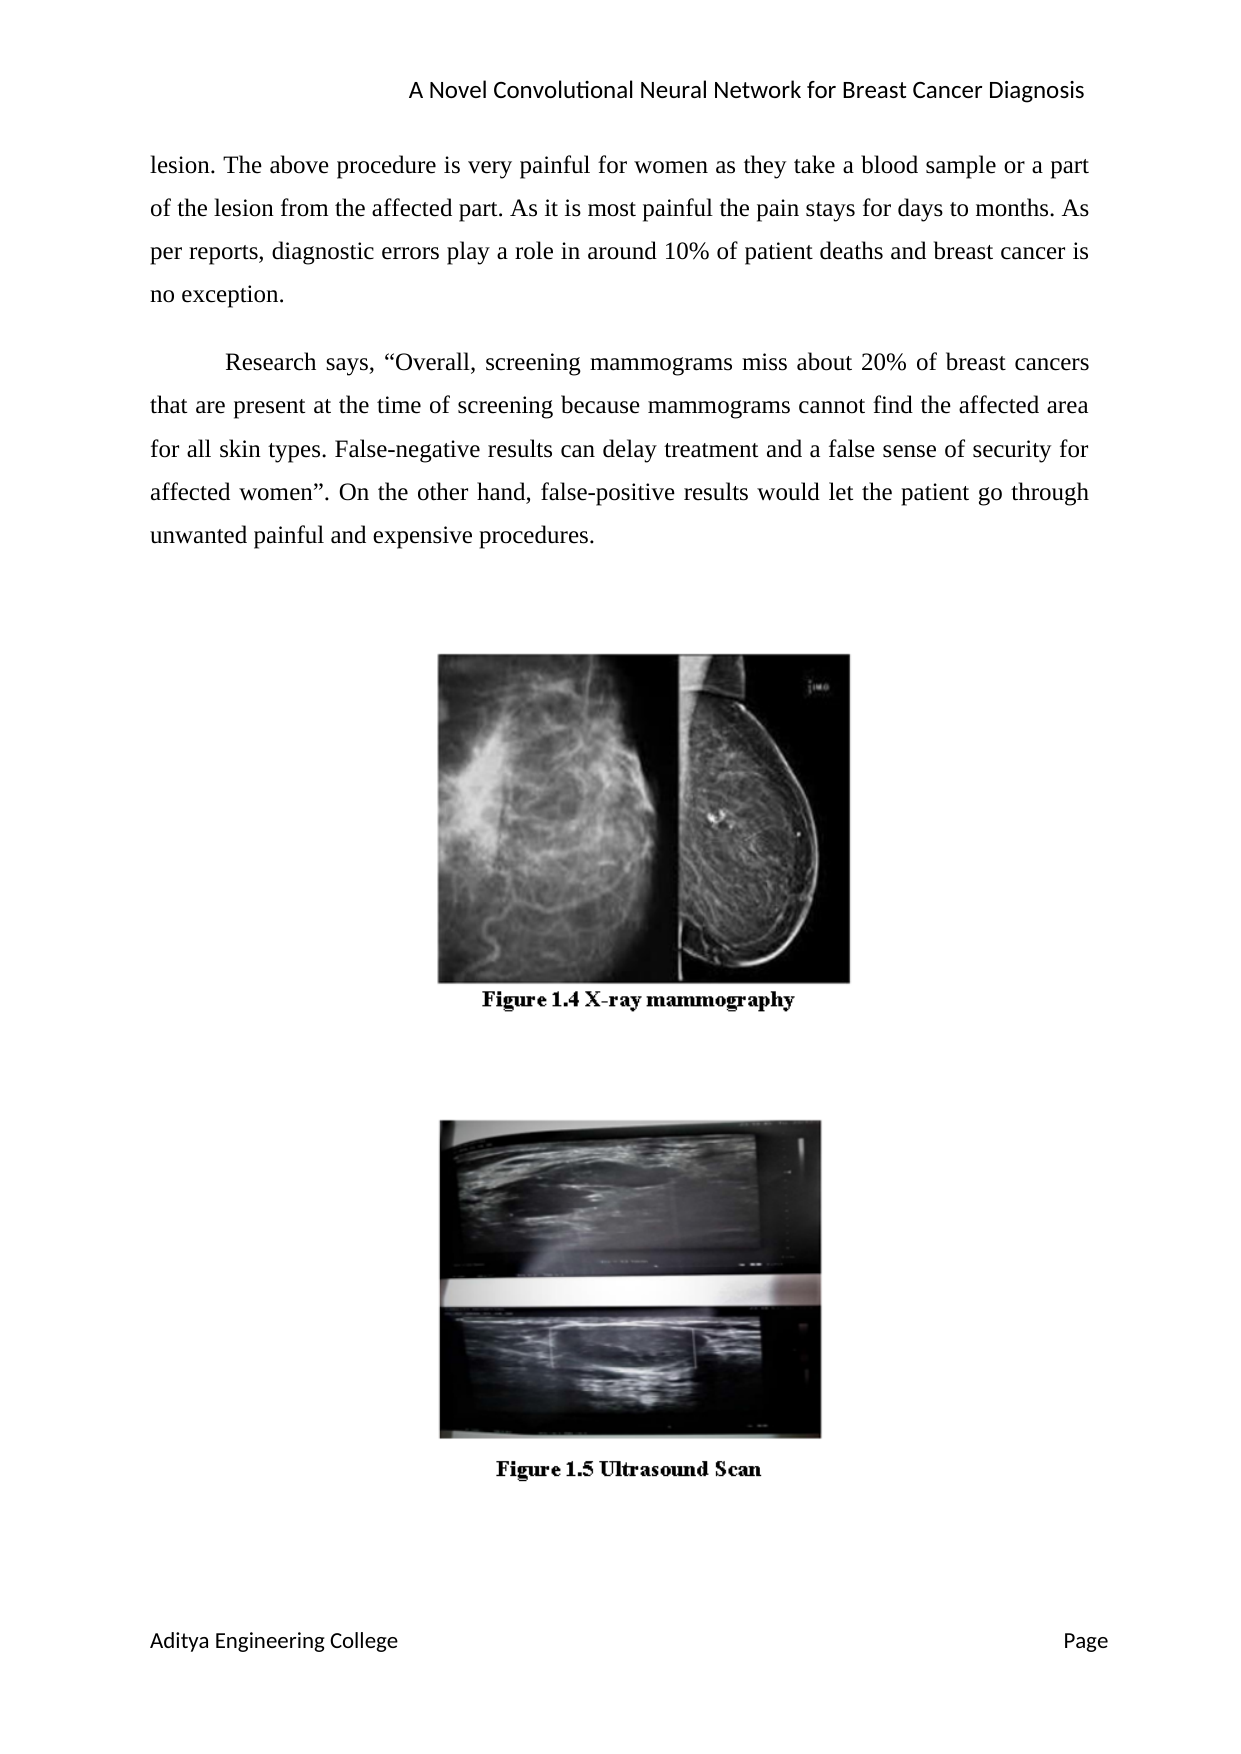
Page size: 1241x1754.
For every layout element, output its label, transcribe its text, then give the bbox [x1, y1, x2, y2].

picture [426, 1103, 829, 1495]
text Research says, “Overall, screening mammograms miss about 20% of breast cancers that are present at the time of screening because mammograms cannot find the affected area for all skin types. False-negative results can delay treatment and a false sense of security for affected women”. On the other hand, false-positive results would let the patient go through unwanted painful and expensive procedures. [150, 347, 1090, 549]
picture [426, 645, 852, 1019]
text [150, 150, 1090, 308]
